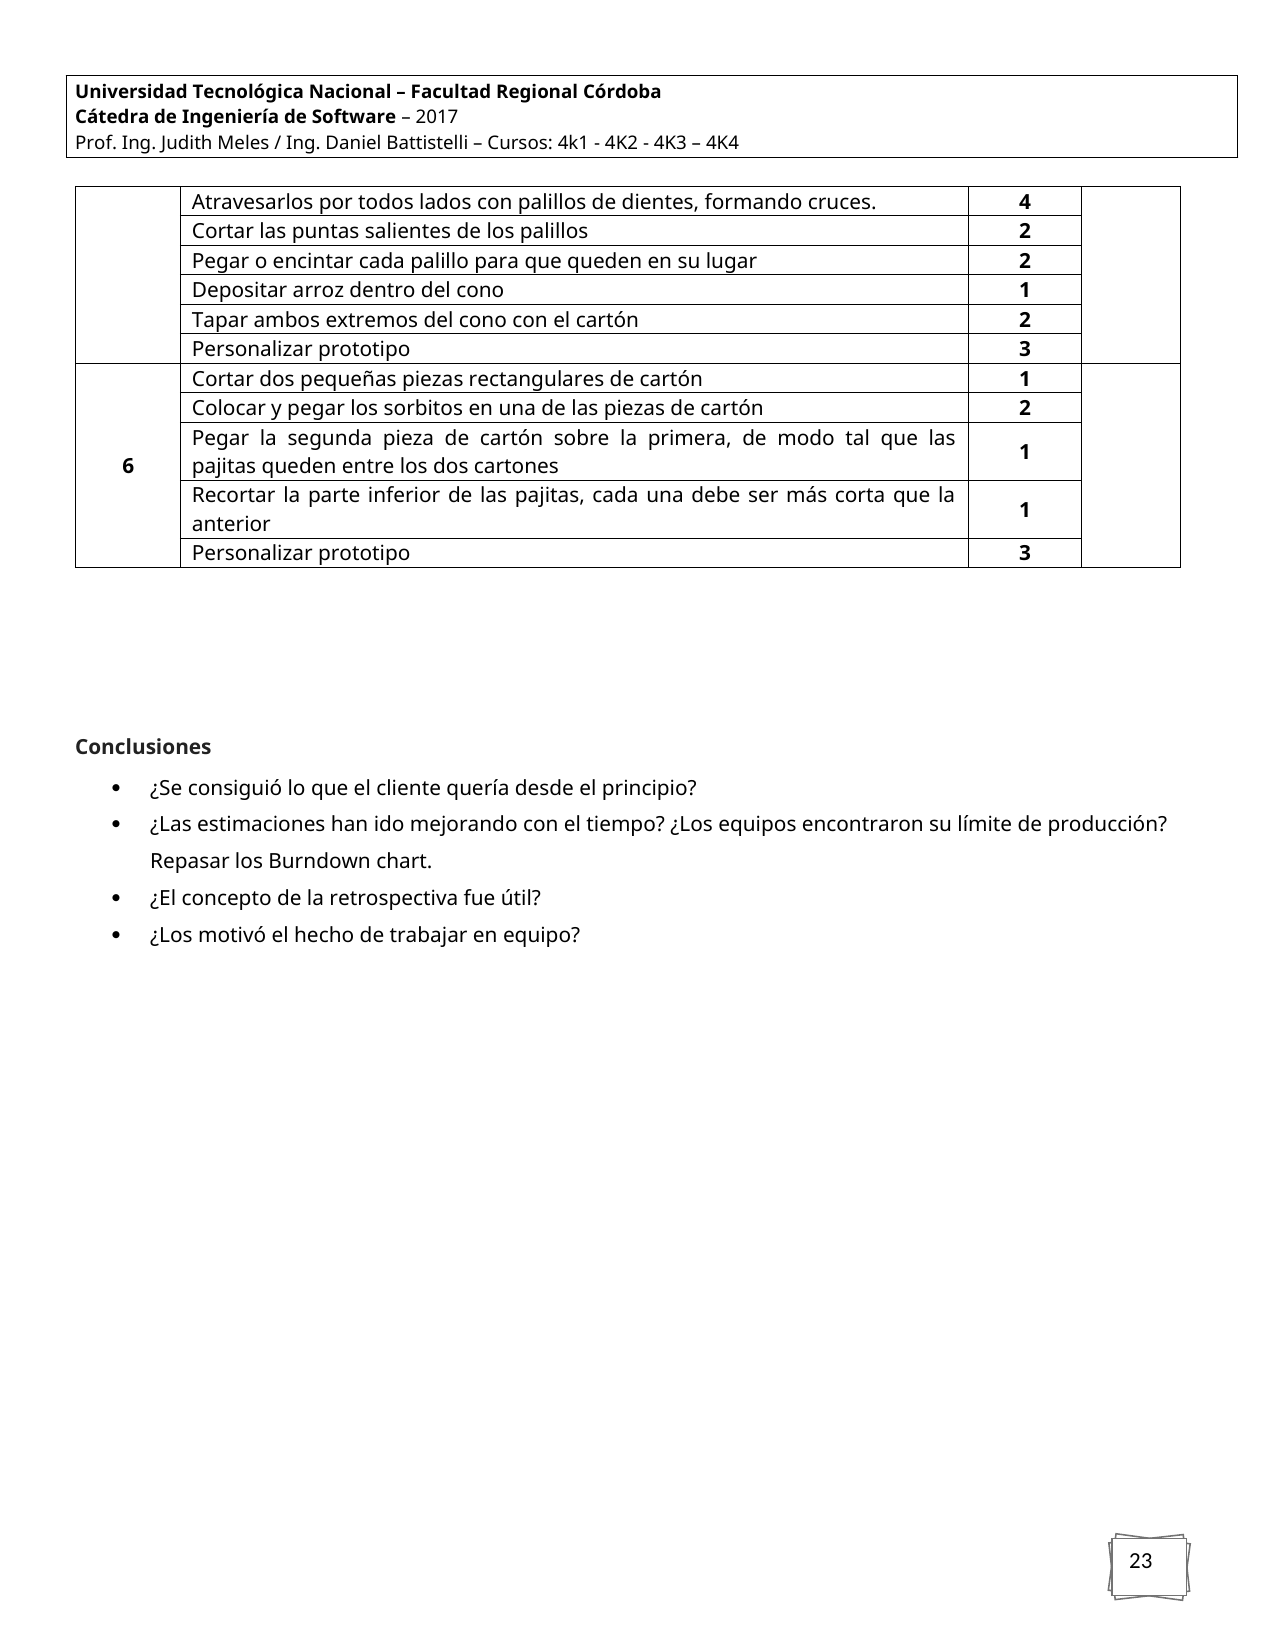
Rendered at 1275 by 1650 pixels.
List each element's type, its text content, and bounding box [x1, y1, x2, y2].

table_cell 4 [969, 187, 1081, 215]
text Conclusiones [75, 732, 1181, 760]
table_cell 1 [969, 423, 1081, 479]
table_cell 2 [969, 305, 1081, 333]
table_cell 1 [969, 275, 1081, 304]
table_cell 2 [969, 393, 1081, 422]
table_cell Recortar la parte inferior de las pajitas, cada una debe ser más corta que la anterior [181, 481, 968, 537]
table_cell 2 [969, 216, 1081, 245]
table_cell Personalizar prototipo [181, 539, 968, 567]
table_cell Cortar dos pequeñas piezas rectangulares de cartón [181, 364, 968, 392]
table_cell Atravesarlos por todos lados con palillos de dientes, formando cruces. [181, 187, 968, 215]
list ¿El concepto de la retrospectiva fue útil? [112, 883, 1181, 912]
list ¿Los motivó el hecho de trabajar en equipo? [112, 920, 1181, 949]
table_cell 2 [969, 246, 1081, 274]
table_cell Pegar o encintar cada palillo para que queden en su lugar [181, 246, 968, 274]
table_cell Colocar y pegar los sorbitos en una de las piezas de cartón [181, 393, 968, 422]
table_cell 5 [76, 187, 180, 363]
list ¿Las estimaciones han ido mejorando con el tiempo? ¿Los equipos encontraron su límite de producción? Repasar los Burndown chart. [112, 809, 1181, 875]
table_cell Pegar la segunda pieza de cartón sobre la primera, de modo tal que las pajitas queden entre los dos cartones [181, 423, 968, 479]
table_cell Tapar ambos extremos del cono con el cartón [181, 305, 968, 333]
table_cell Depositar arroz dentro del cono [181, 275, 968, 304]
table_cell 1 [969, 481, 1081, 537]
table_cell [1082, 364, 1180, 567]
table_cell 3 [969, 334, 1081, 363]
table_cell 1 [969, 364, 1081, 392]
table_cell [1082, 187, 1180, 363]
table_cell 3 [969, 539, 1081, 567]
table_cell Cortar las puntas salientes de los palillos [181, 216, 968, 245]
list ¿Se consiguió lo que el cliente quería desde el principio? [112, 773, 1181, 801]
table_cell 6 [76, 364, 180, 567]
table_cell Personalizar prototipo [181, 334, 968, 363]
